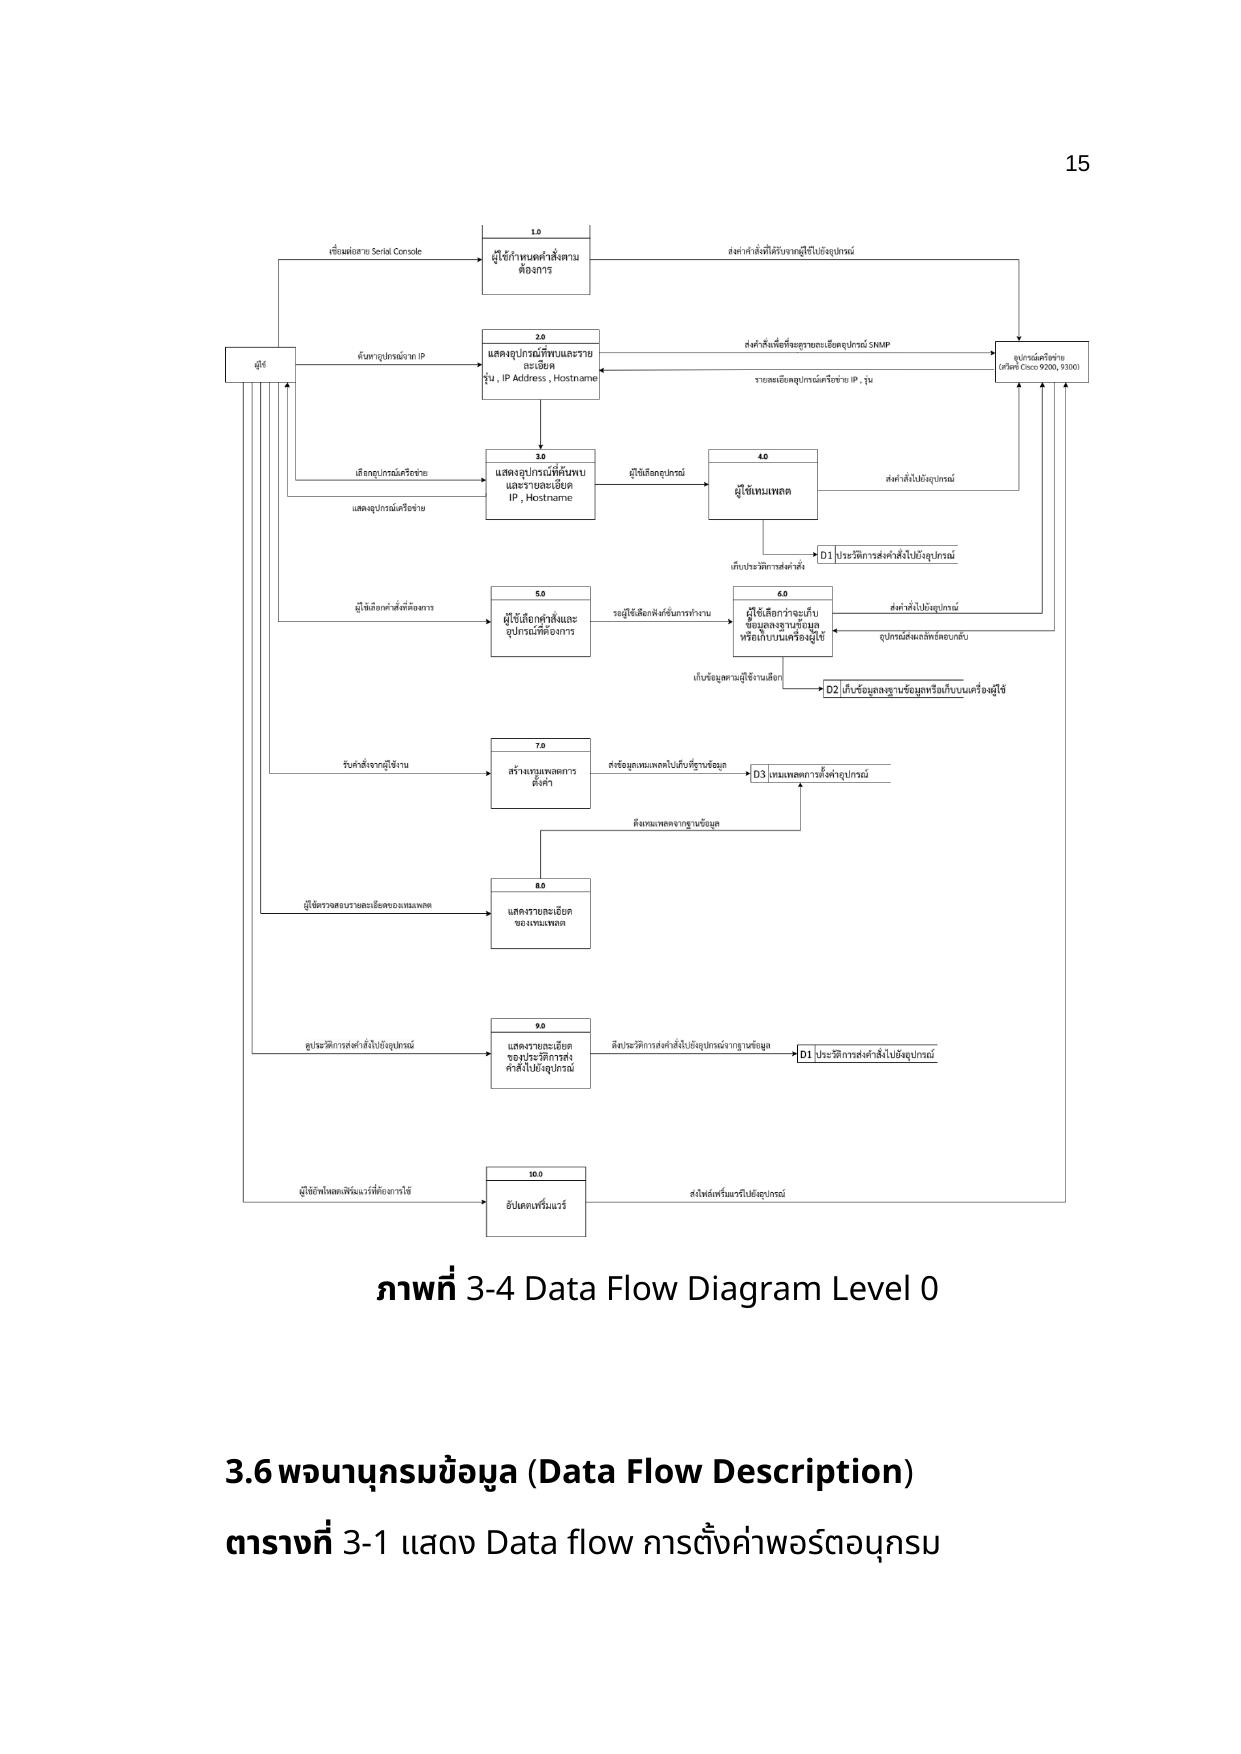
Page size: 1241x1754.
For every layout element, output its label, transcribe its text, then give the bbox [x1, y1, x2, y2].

subtitle พจนานุกรมข้อมูล (Data Flow Description) [225, 1448, 1090, 1499]
text ตารางที่ 3-1 แสดง Data flow การตั้งค่าพอร์ตอนุกรม [225, 1519, 1090, 1569]
picture [225, 225, 1089, 1237]
text ภาพที่ 3-4 Data Flow Diagram Level 0 [225, 1265, 1090, 1316]
